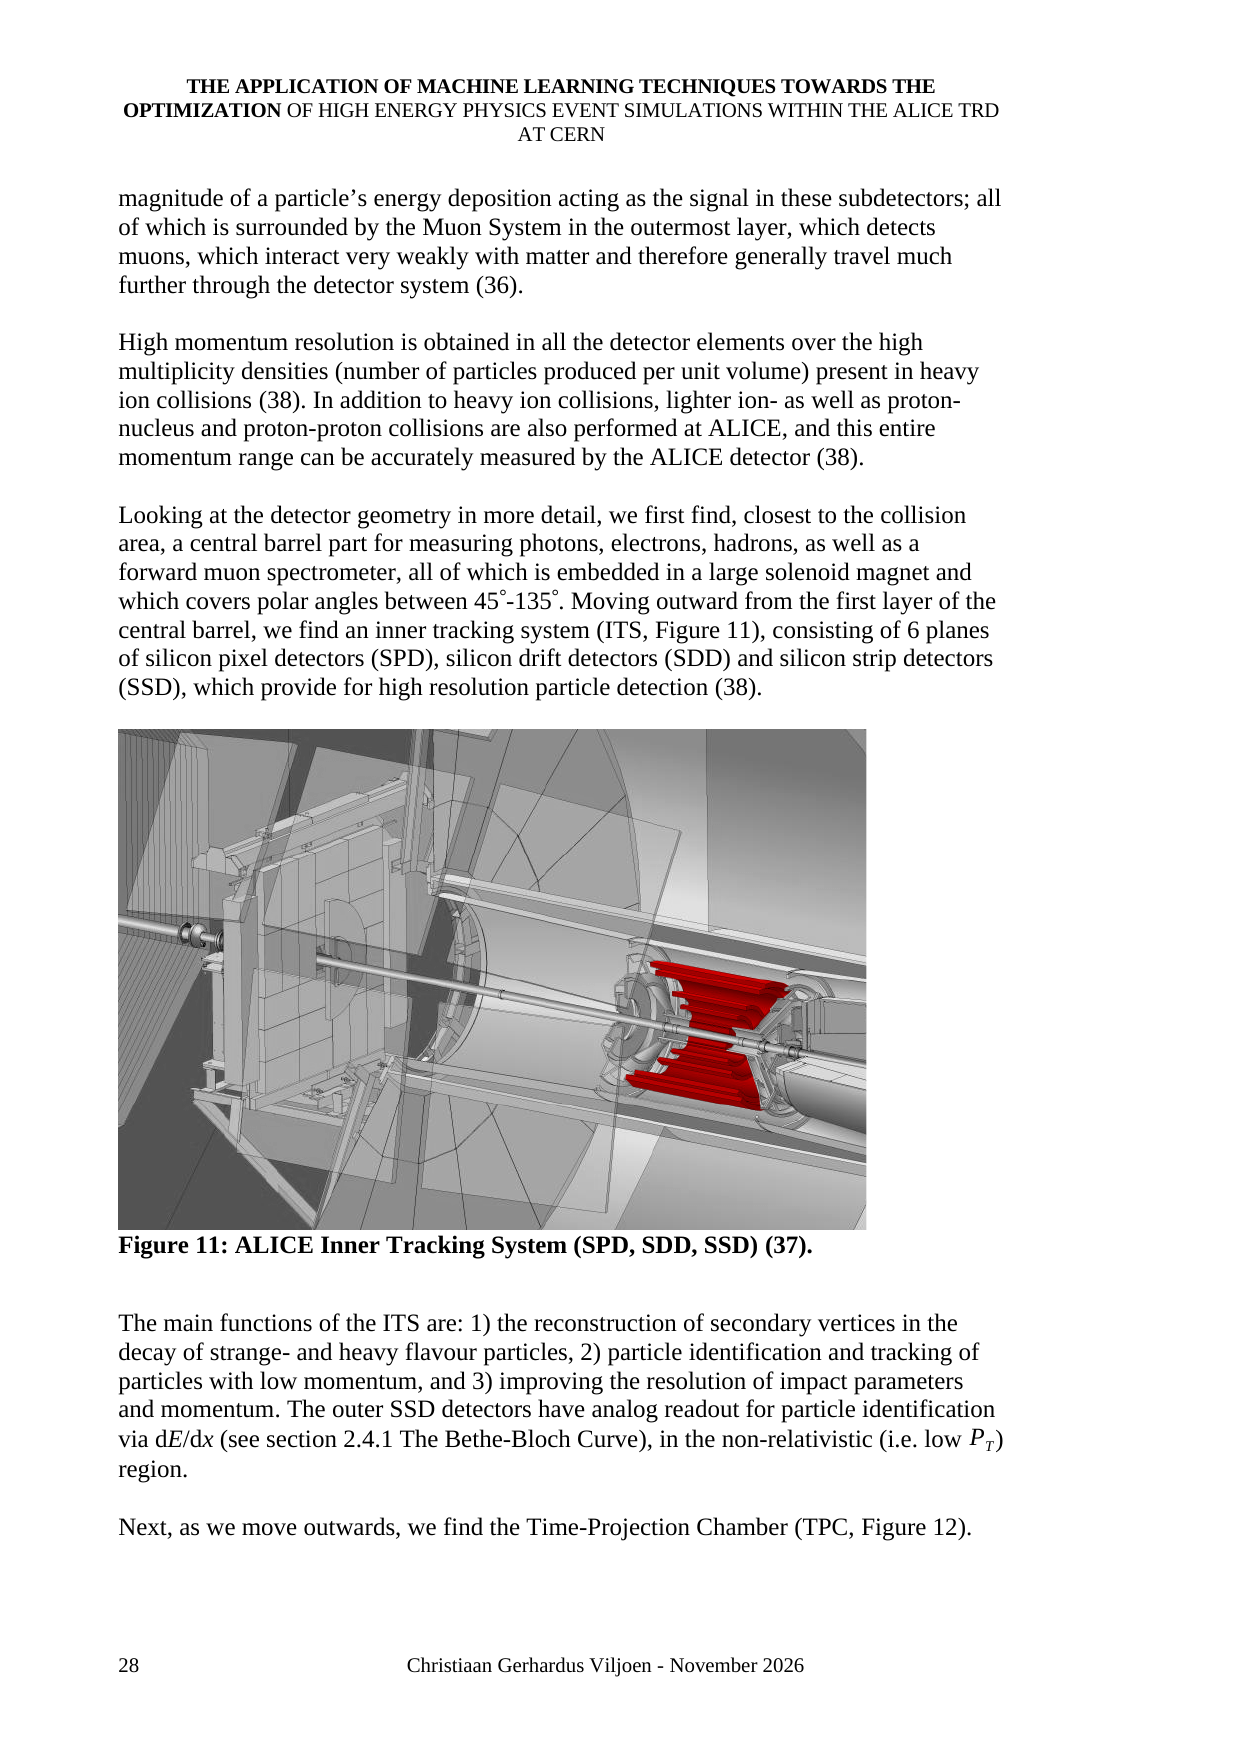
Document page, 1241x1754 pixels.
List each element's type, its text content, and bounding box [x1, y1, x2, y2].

text High momentum resolution is obtained in all the detector elements over the high multiplicity densities (number of particles produced per unit volume) present in heavy ion collisions . In addition to heavy ion collisions, lighter ion- as well as proton-nucleus and proton-proton collisions are also performed at ALICE, and this entire momentum range can be accurately measured by the ALICE detector . [118, 327, 1004, 471]
picture [118, 729, 867, 1230]
text Figure 11: ALICE Inner Tracking System (SPD, SDD, SSD) . [118, 1230, 1004, 1259]
text Next, as we move outwards, we find the Time-Projection Chamber (TPC, Figure 12). [118, 1512, 1004, 1541]
text Looking at the detector geometry in more detail, we first find, closest to the collision area, a central barrel part for measuring photons, electrons, hadrons, as well as a forward muon spectrometer, all of which is embedded in a large solenoid magnet and which covers polar angles between 45-135. Moving outward from the first layer of the central barrel, we find an inner tracking system (ITS, Figure 11), consisting of 6 planes of silicon pixel detectors (SPD), silicon drift detectors (SDD) and silicon strip detectors (SSD), which provide for high resolution particle detection . [118, 500, 1004, 701]
text The main functions of the ITS are: 1) the reconstruction of secondary vertices in the decay of strange- and heavy flavour particles, 2) particle identification and tracking of particles with low momentum, and 3) improving the resolution of impact parameters and momentum. The outer SSD detectors have analog readout for particle identification via dE/dx (see section 2.4.1 The Bethe-Bloch Curve), in the non-relativistic (i.e. low ) region. [118, 1308, 1004, 1483]
